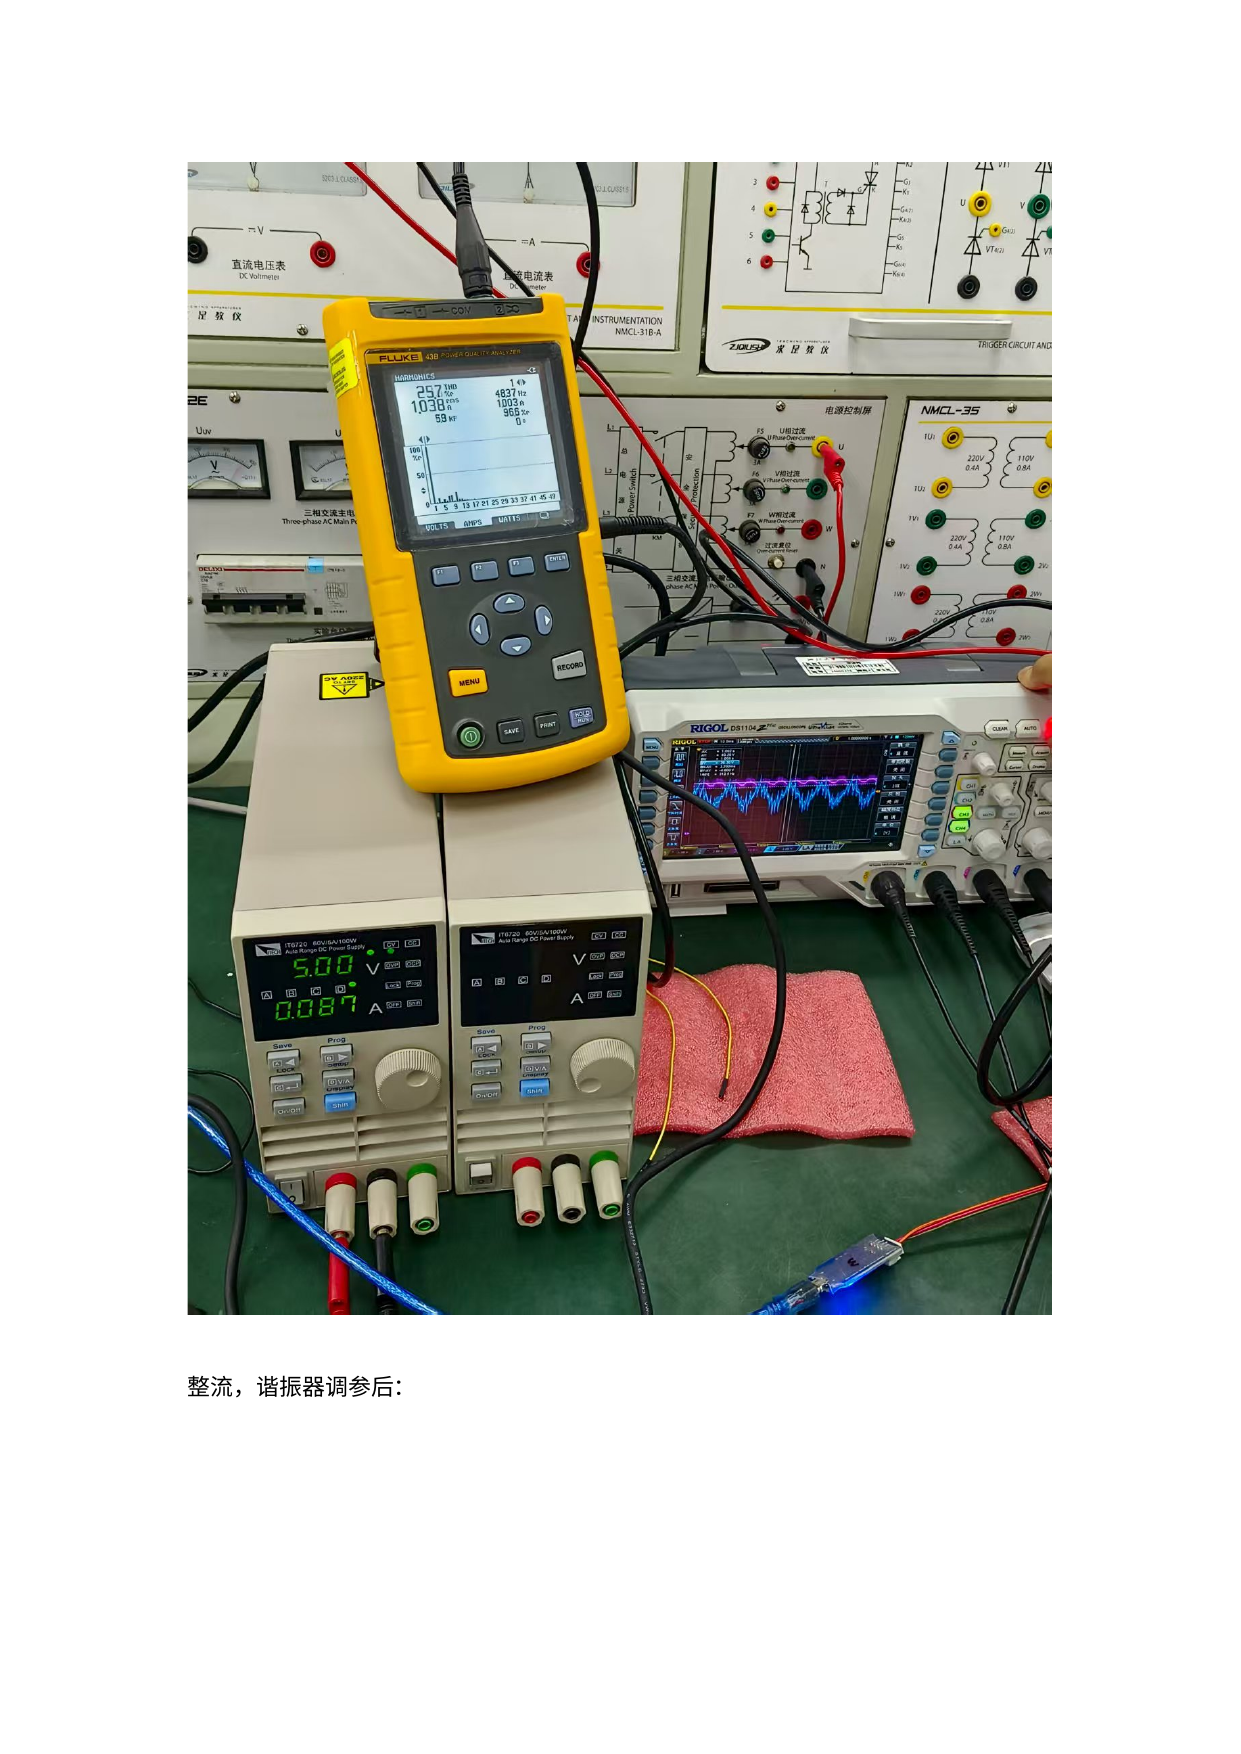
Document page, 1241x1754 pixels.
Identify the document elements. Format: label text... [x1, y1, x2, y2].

text 整流，谐振器调参后： [187, 1353, 1053, 1418]
picture [187, 162, 1052, 1315]
